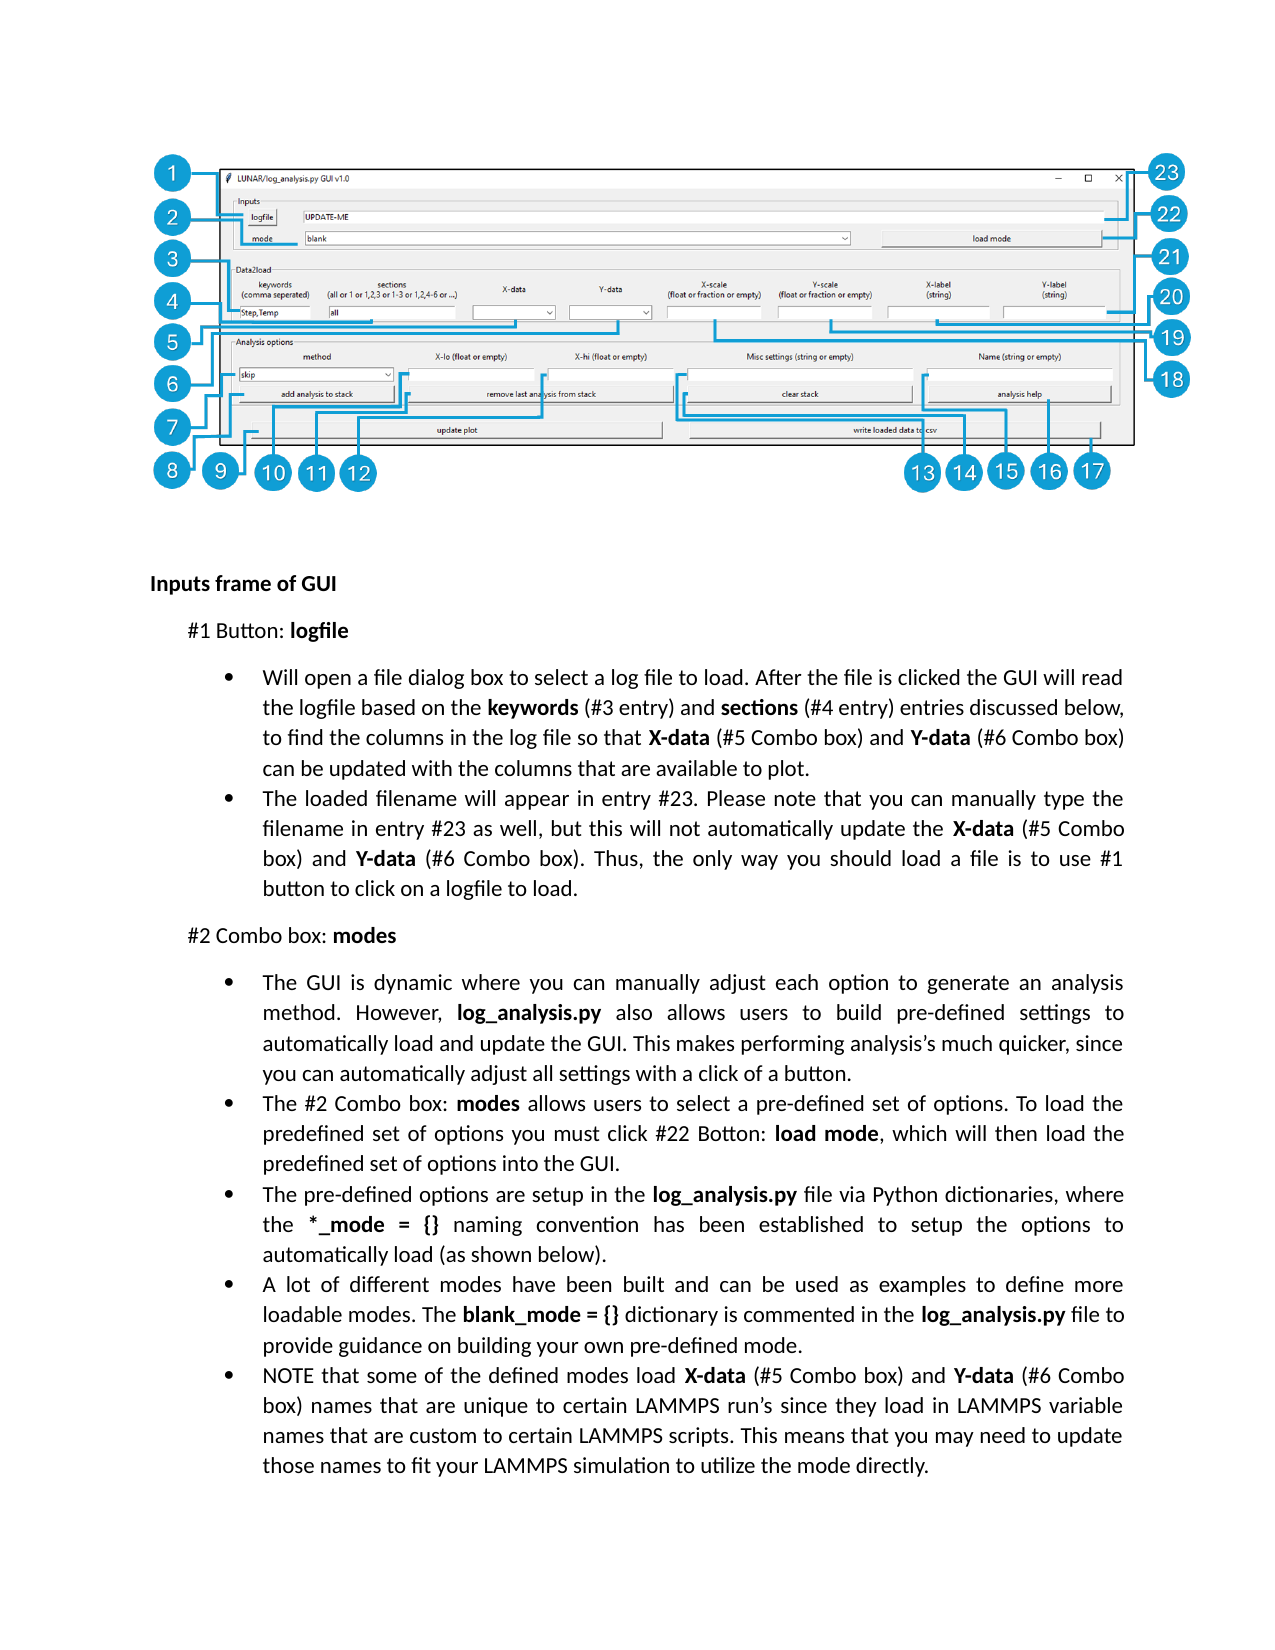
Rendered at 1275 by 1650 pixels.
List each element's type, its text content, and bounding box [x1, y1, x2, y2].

text Inputs frame of GUI [150, 569, 1125, 597]
list The loaded filename will appear in entry #23. Please note that you can manually type the filename in entry #23 as well, but this will not automatically update the X-data (#5 Combo box) and Y-data (#6 Combo box). Thus, the only way you should load a file is to use #1 button to click on a logfile to load. [225, 784, 1125, 902]
text #2 Combo box: modes [187, 921, 1125, 949]
text #1 Button: logfile [187, 616, 1125, 644]
list A lot of different modes have been built and can be used as examples to define more loadable modes. The blank_mode = {} dictionary is commented in the log_analysis.py file to provide guidance on building your own pre-defined mode. [225, 1270, 1125, 1359]
list The pre-defined options are setup in the log_analysis.py file via Python dictionaries, where the *_mode = {} naming convention has been established to setup the options to automatically load (as shown below). [225, 1180, 1125, 1268]
list The GUI is dynamic where you can manually adjust each option to generate an analysis method. However, log_analysis.py also allows users to build pre-defined settings to automatically load and update the GUI. This makes performing analysis’s much quicker, since you can automatically adjust all settings with a click of a button. [225, 968, 1125, 1087]
list Will open a file dialog box to select a log file to load. After the file is clicked the GUI will read the logfile based on the keywords (#3 entry) and sections (#4 entry) entries discussed below, to find the columns in the log file so that X-data (#5 Combo box) and Y-data (#6 Combo box) can be updated with the columns that are available to plot. [225, 663, 1125, 782]
list The #2 Combo box: modes allows users to select a pre-defined set of options. To load the predefined set of options you must click #22 Botton: load mode, which will then load the predefined set of options into the GUI. [225, 1089, 1125, 1177]
list NOTE that some of the defined modes load X-data (#5 Combo box) and Y-data (#6 Combo box) names that are unique to certain LAMMPS run’s since they load in LAMMPS variable names that are custom to certain LAMMPS scripts. This means that you may need to update those names to fit your LAMMPS simulation to utilize the mode directly. [225, 1361, 1125, 1479]
picture [150, 150, 1200, 504]
